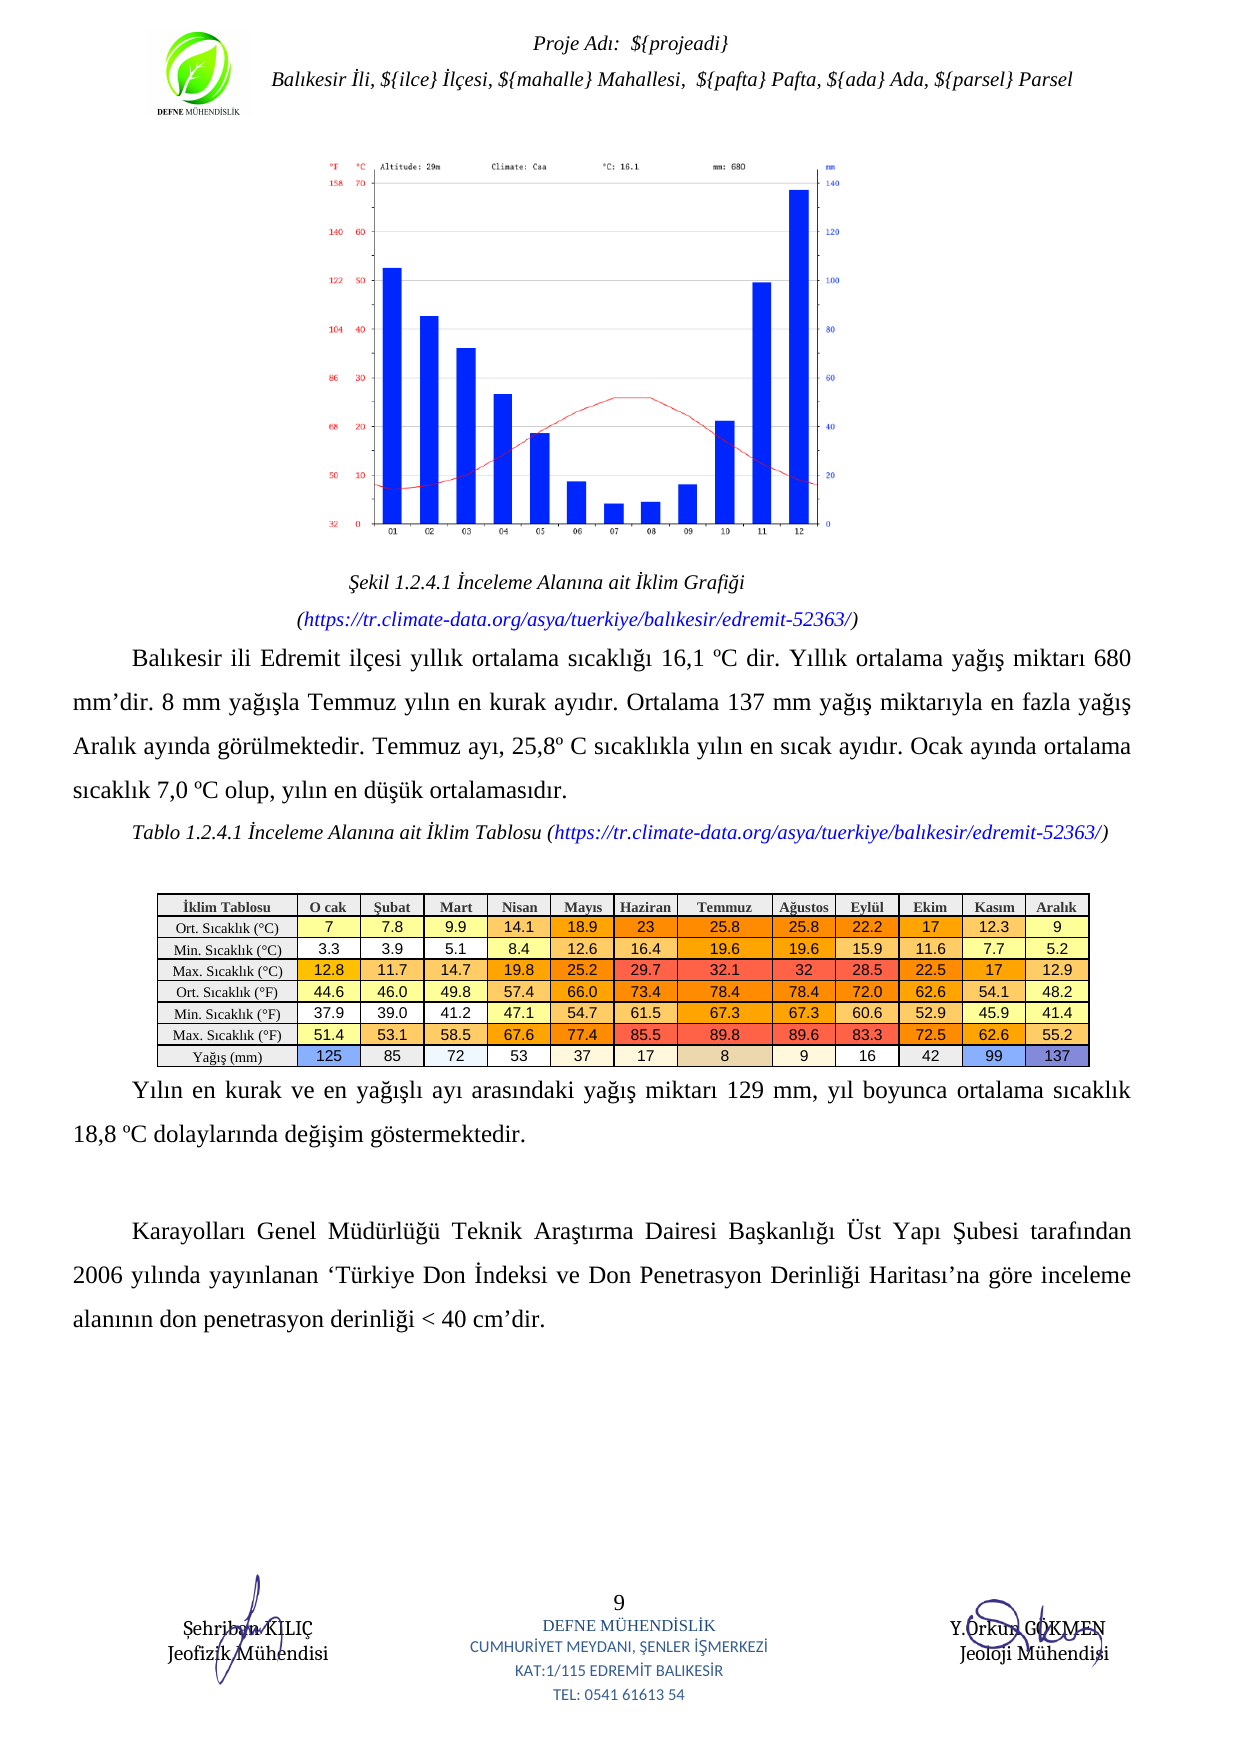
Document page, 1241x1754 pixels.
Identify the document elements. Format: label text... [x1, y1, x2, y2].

table_cell 62.6 [963, 1024, 1025, 1044]
picture [145, 29, 252, 117]
table_cell 52.9 [900, 1003, 962, 1023]
text Tablo 1.2.4.1 İnceleme Alanına ait İklim Tablosu (https://tr.climate-data.org/asya/tuerkiye/balıkesir/edremit-52363/) [73, 820, 1132, 844]
table_cell 32.1 [678, 960, 772, 980]
table_cell 55.2 [1026, 1024, 1088, 1044]
table_cell 46.0 [361, 981, 423, 1001]
table_cell 83.3 [836, 1024, 898, 1044]
table_header Mayıs [551, 895, 613, 915]
table_cell 14.7 [425, 960, 487, 980]
table_cell 66.0 [551, 981, 613, 1001]
table_cell 5.1 [425, 938, 487, 958]
table_cell 72.5 [900, 1024, 962, 1044]
table_header Nisan [488, 895, 550, 915]
table_cell 78.4 [678, 981, 772, 1001]
table_cell 37.9 [298, 1003, 360, 1023]
table_cell 44.6 [298, 981, 360, 1001]
table_cell 47.1 [488, 1003, 550, 1023]
table_cell 73.4 [615, 981, 677, 1001]
table_header Haziran [615, 895, 677, 915]
table_cell 25.8 [773, 917, 835, 937]
table_cell 51.4 [298, 1024, 360, 1044]
table_cell 15.9 [836, 938, 898, 958]
table_cell 58.5 [425, 1024, 487, 1044]
table_cell 54.1 [963, 981, 1025, 1001]
table_cell 37 [551, 1046, 613, 1066]
table_cell 41.4 [1026, 1003, 1088, 1023]
table_cell 32 [773, 960, 835, 980]
table_cell 61.5 [615, 1003, 677, 1023]
table_cell Ort. Sıcaklık (°F) [158, 981, 297, 1001]
table_cell 11.7 [361, 960, 423, 980]
table_cell Yağış (mm) [158, 1046, 297, 1066]
table_cell 18.9 [551, 917, 613, 937]
table_cell 99 [963, 1046, 1025, 1066]
table_header Ağustos [773, 895, 835, 915]
table_cell Min. Sıcaklık (°C) [158, 938, 297, 958]
table_cell 7.8 [361, 917, 423, 937]
table_cell 12.3 [963, 917, 1025, 937]
picture [215, 1574, 283, 1685]
table_header Ekim [900, 895, 962, 915]
table_cell 17 [963, 960, 1025, 980]
table_header Mart [425, 895, 487, 915]
table_cell 12.8 [298, 960, 360, 980]
picture [301, 140, 846, 549]
table_cell 28.5 [836, 960, 898, 980]
text Yılın en kurak ve en yağışlı ayı arasındaki yağış miktarı 129 mm, yıl boyunca ortalama sıcaklık 18,8 ºC dolaylarında değişim göstermektedir. [73, 963, 1132, 1148]
table_cell 89.6 [773, 1024, 835, 1044]
table_cell 11.6 [900, 938, 962, 958]
table_cell 72.0 [836, 981, 898, 1001]
table_cell 29.7 [615, 960, 677, 980]
table_cell 23 [615, 917, 677, 937]
table_header Temmuz [678, 895, 772, 915]
table_cell 41.2 [425, 1003, 487, 1023]
table_cell 22.2 [836, 917, 898, 937]
table_cell 22.5 [900, 960, 962, 980]
table_cell 14.1 [488, 917, 550, 937]
table_cell 72 [425, 1046, 487, 1066]
table_cell 12.6 [551, 938, 613, 958]
table_cell 67.3 [678, 1003, 772, 1023]
table_cell 7.7 [963, 938, 1025, 958]
table_cell 17 [615, 1046, 677, 1066]
table_cell 3.3 [298, 938, 360, 958]
table_cell 54.7 [551, 1003, 613, 1023]
table_cell 19.6 [678, 938, 772, 958]
table_cell 45.9 [963, 1003, 1025, 1023]
table_cell 19.6 [773, 938, 835, 958]
table_cell Ort. Sıcaklık (°C) [158, 917, 297, 937]
table_cell 85.5 [615, 1024, 677, 1044]
table_cell 89.8 [678, 1024, 772, 1044]
table_cell 12.9 [1026, 960, 1088, 980]
table_cell 16.4 [615, 938, 677, 958]
text (https://tr.climate-data.org/asya/tuerkiye/balıkesir/edremit-52363/) [60, 606, 960, 631]
text Balıkesir ili Edremit ilçesi yıllık ortalama sıcaklığı 16,1 ºC dir. Yıllık ortalama yağış miktarı 680 mm’dir. 8 mm yağışla Temmuz yılın en kurak ayıdır. Ortalama 137 mm yağış miktarıyla en fazla yağış Aralık ayında görülmektedir. Temmuz ayı, 25,8º C sıcaklıkla yılın en sıcak ayıdır. Ocak ayında ortalama sıcaklık 7,0 ºC olup, yılın en düşük ortalamasıdır. [73, 643, 1132, 804]
table_cell 17 [900, 917, 962, 937]
table_cell 16 [836, 1046, 898, 1066]
table_header İklim Tablosu [158, 895, 297, 915]
table_cell 3.9 [361, 938, 423, 958]
table_cell 62.6 [900, 981, 962, 1001]
text Şekil 1.2.4.1 İnceleme Alanına ait İklim Grafiği [60, 570, 960, 594]
table_cell 25.8 [678, 917, 772, 937]
table_header Aralık [1026, 895, 1088, 915]
table_cell 67.3 [773, 1003, 835, 1023]
table_header Şubat [361, 895, 423, 915]
picture [966, 1599, 1103, 1668]
table_cell Max. Sıcaklık (°C) [158, 960, 297, 980]
table_cell 137 [1026, 1046, 1088, 1066]
table_cell 67.6 [488, 1024, 550, 1044]
table_cell 53.1 [361, 1024, 423, 1044]
table_cell 49.8 [425, 981, 487, 1001]
table_cell 53 [488, 1046, 550, 1066]
table_cell 77.4 [551, 1024, 613, 1044]
table_cell 25.2 [551, 960, 613, 980]
table_header O cak [298, 895, 360, 915]
table_cell 8.4 [488, 938, 550, 958]
table_cell 9 [1026, 917, 1088, 937]
text Karayolları Genel Müdürlüğü Teknik Araştırma Dairesi Başkanlığı Üst Yapı Şubesi tarafından 2006 yılında yayınlanan ‘Türkiye Don İndeksi ve Don Penetrasyon Derinliği Haritası’na göre inceleme alanının don penetrasyon derinliği < 40 cm’dir. [73, 1216, 1132, 1332]
table_cell 5.2 [1026, 938, 1088, 958]
table_cell 9.9 [425, 917, 487, 937]
table_header Kasım [963, 895, 1025, 915]
table_cell 85 [361, 1046, 423, 1066]
table_cell 48.2 [1026, 981, 1088, 1001]
table_cell 78.4 [773, 981, 835, 1001]
table_cell 42 [900, 1046, 962, 1066]
table_cell 7 [298, 917, 360, 937]
table_cell 19.8 [488, 960, 550, 980]
table_cell Max. Sıcaklık (°F) [158, 1024, 297, 1044]
table_header Eylül [836, 895, 898, 915]
table_cell 8 [678, 1046, 772, 1066]
table_cell 39.0 [361, 1003, 423, 1023]
table_cell 60.6 [836, 1003, 898, 1023]
table_cell 9 [773, 1046, 835, 1066]
table_cell 125 [298, 1046, 360, 1066]
table_cell Min. Sıcaklık (°F) [158, 1003, 297, 1023]
table_cell 57.4 [488, 981, 550, 1001]
